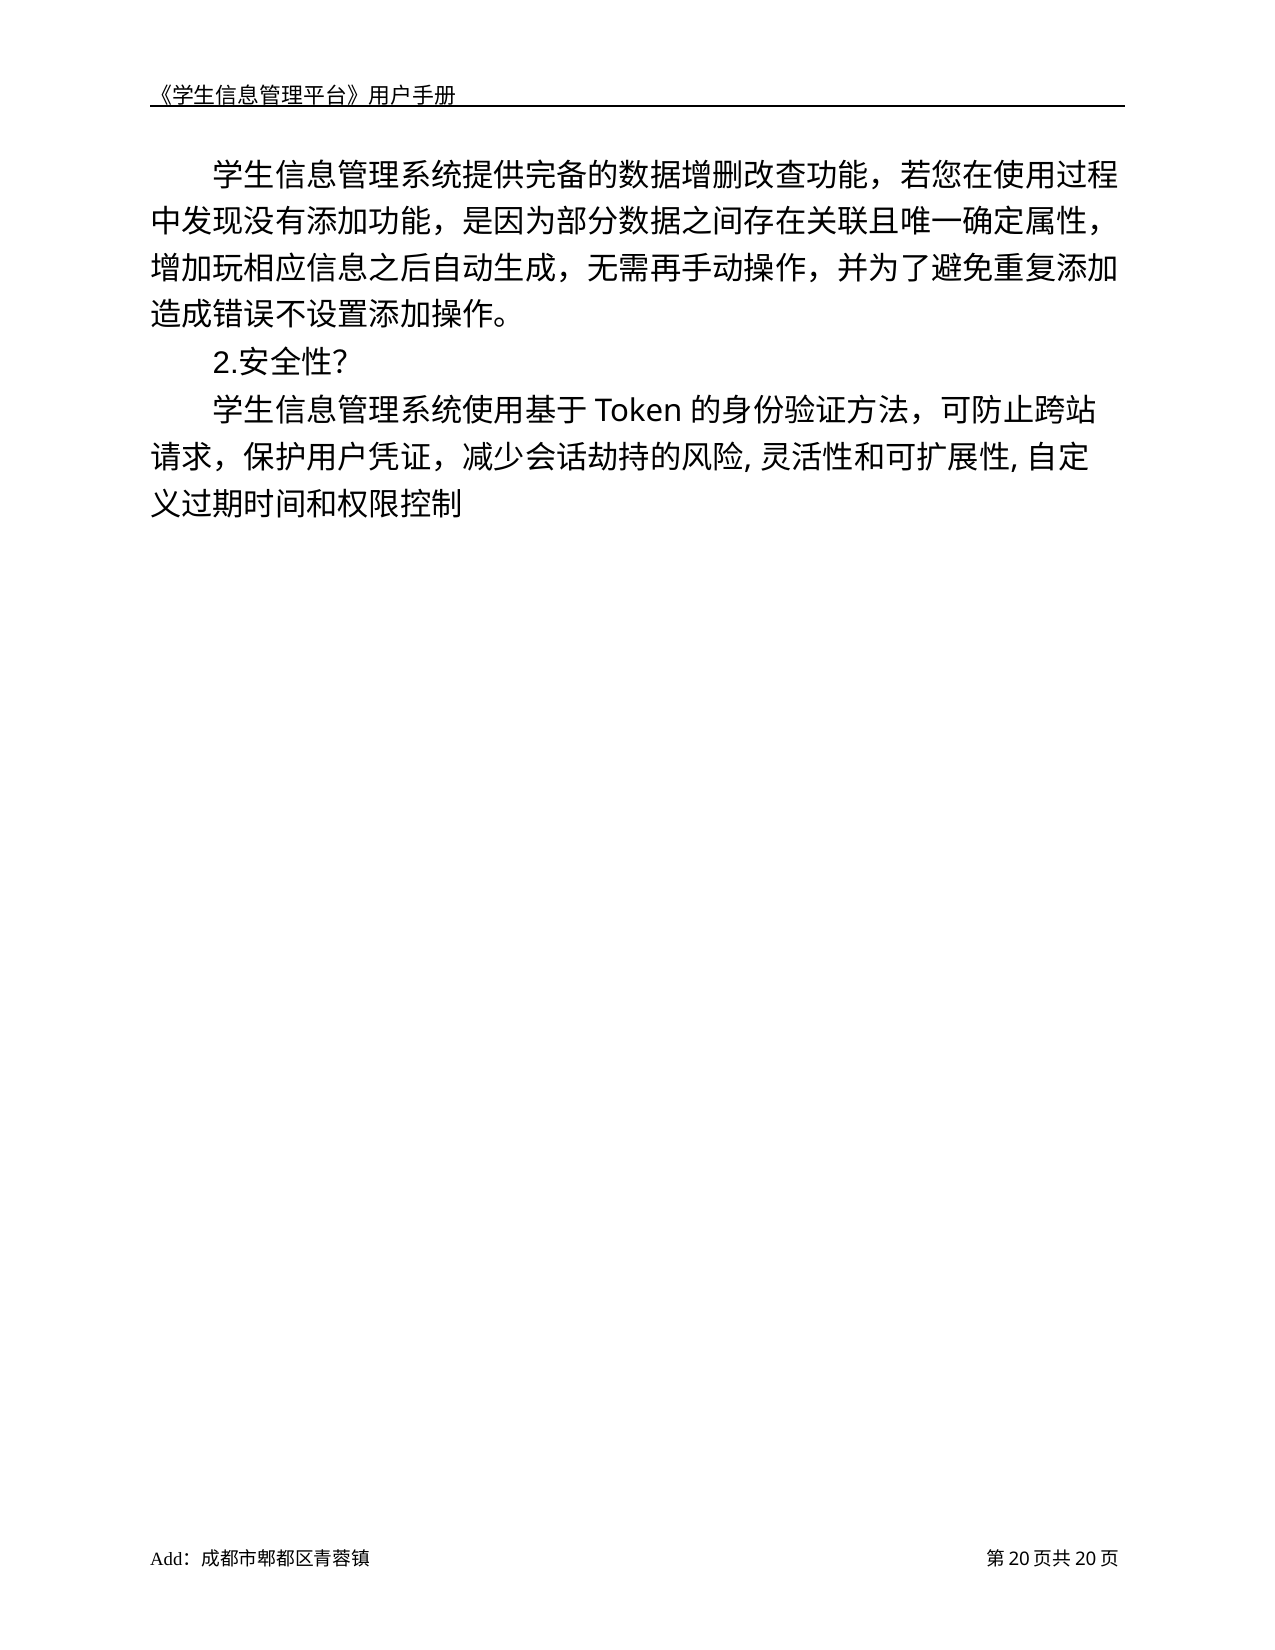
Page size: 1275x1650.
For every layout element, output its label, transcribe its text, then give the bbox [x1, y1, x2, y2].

text 学生信息管理系统使用基于 Token 的身份验证方法，可防止跨站请求，保护用户凭证，减少会话劫持的风险, 灵活性和可扩展性, 自定义过期时间和权限控制 [150, 386, 1119, 524]
text 2.安全性？ [212, 337, 1119, 383]
text 学生信息管理系统提供完备的数据增删改查功能，若您在使用过程中发现没有添加功能，是因为部分数据之间存在关联且唯一确定属性，增加玩相应信息之后自动生成，无需再手动操作，并为了避免重复添加造成错误不设置添加操作。 [150, 150, 1119, 335]
